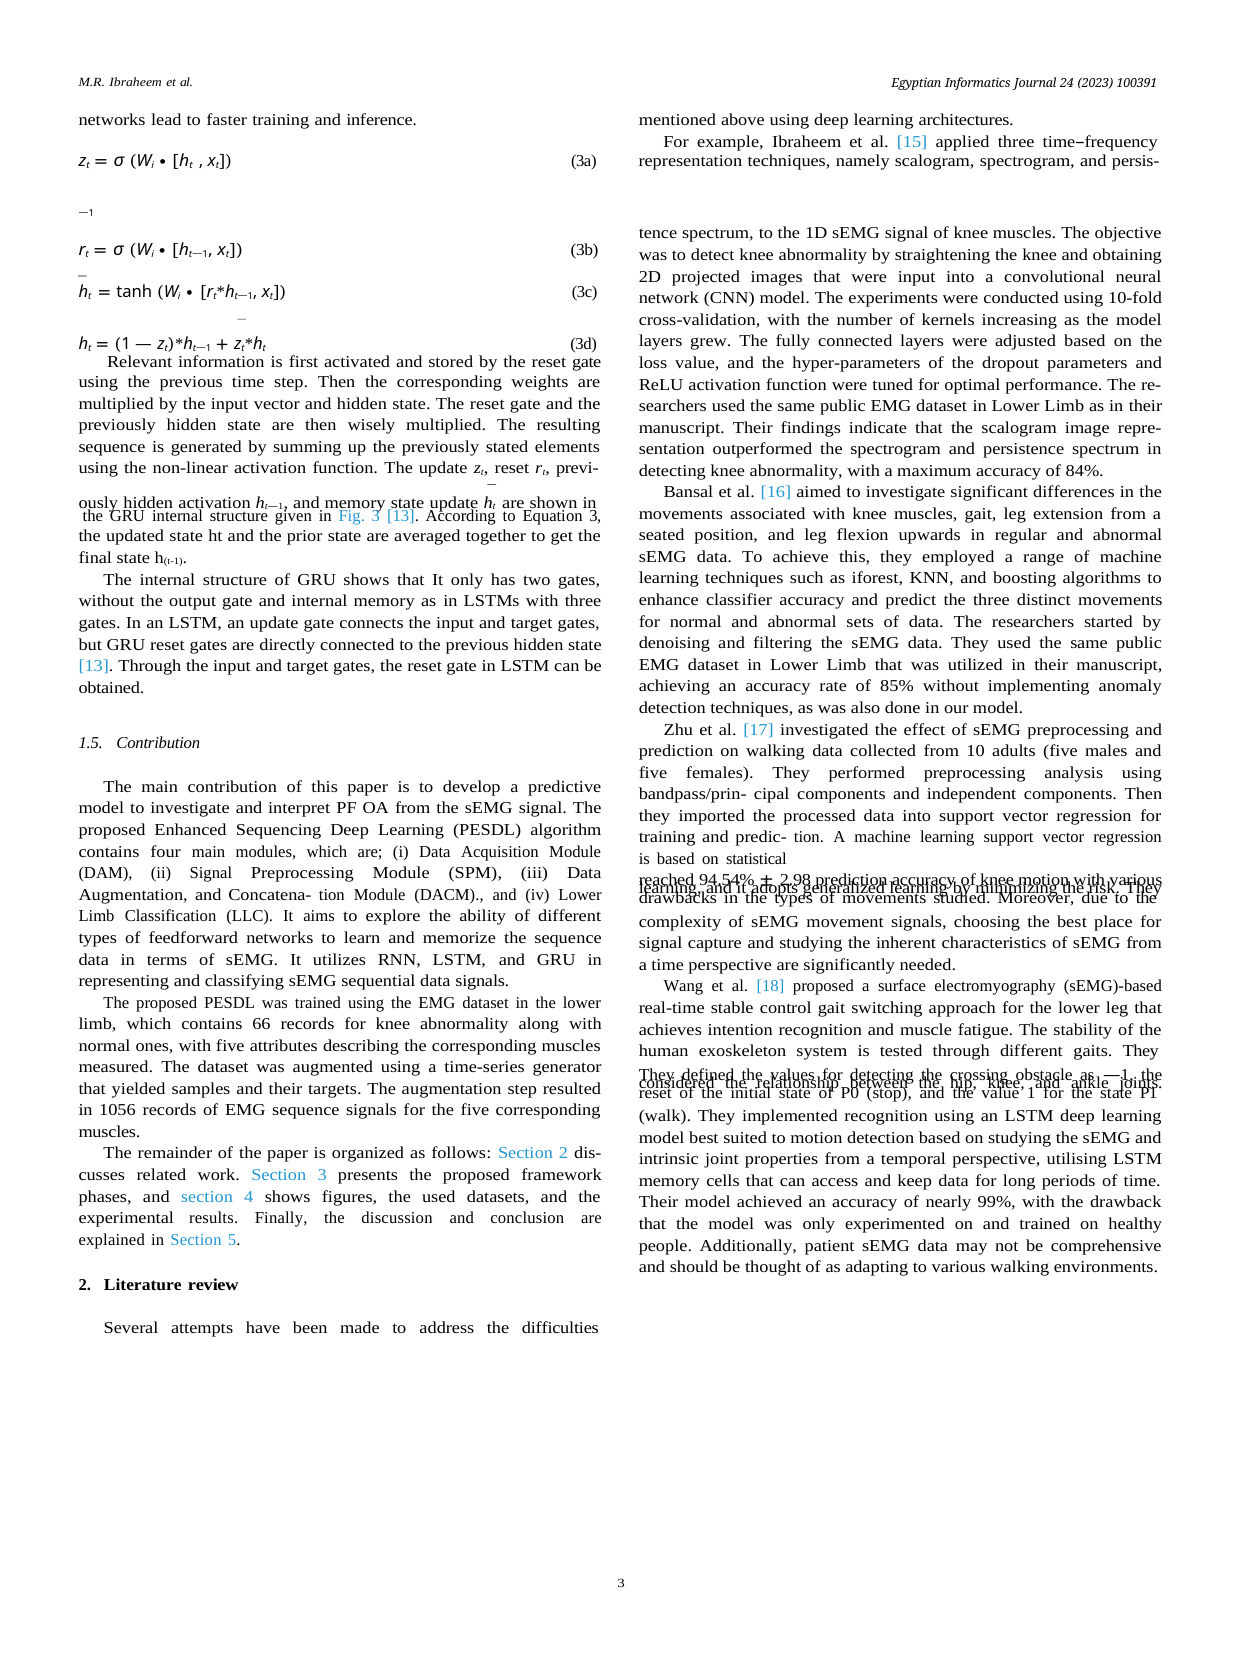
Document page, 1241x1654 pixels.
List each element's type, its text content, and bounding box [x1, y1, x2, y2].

text complexity of sEMG movement signals, choosing the best place for signal capture and studying the inherent characteristics of sEMG from a time perspective are significantly needed. [638, 912, 1162, 974]
text Wang et al. [18] proposed a surface electromyography (sEMG)-based real-time stable control gait switching approach for the lower leg that achieves intention recognition and muscle fatigue. The stability of the human exoskeleton system is tested through different gaits. They [638, 976, 1162, 1060]
text For example, Ibraheem et al. [15] applied three time–frequency representation techniques, namely scalogram, spectrogram, and persis- [638, 131, 1178, 169]
text using the previous time step. Then the corresponding weights are multiplied by the input vector and hidden state. The reset gate and the previously hidden state are then wisely multiplied. The resulting sequence is generated by summing up the previously stated elements using the non-linear activation function. The update zt, reset rt, previ- [78, 372, 601, 477]
text They defined the values for detecting the crossing obstacle as —1, the considered the relationship between the hip, knee, and ankle joints. reset of the initial state of P0 (stop), and the value 1 for the state P1 [638, 1072, 1162, 1102]
text Zhu et al. [17] investigated the effect of sEMG preprocessing and prediction on walking data collected from 10 adults (five males and five females). They performed preprocessing analysis using bandpass/prin- cipal components and independent components. Then they imported the processed data into support vector regression for training and predic- tion. A machine learning support vector regression is based on statistical [638, 719, 1162, 868]
text Bansal et al. [16] aimed to investigate significant differences in the movements associated with knee muscles, gait, leg extension from a seated position, and leg flexion upwards in regular and abnormal sEMG data. To achieve this, they employed a range of machine learning techniques such as iforest, KNN, and boosting algorithms to enhance classifier accuracy and predict the three distinct movements for normal and abnormal sets of data. The researchers started by denoising and filtering the sEMG data. They used the same public EMG dataset in Lower Limb that was utilized in their manuscript, achieving an accuracy rate of 85% without implementing anomaly detection techniques, as was also done in our model. [638, 482, 1162, 717]
text ht = tanh (Wi • [rt*ht—1, xt]) (3c) [78, 263, 605, 306]
text the updated state ht and the prior state are averaged together to get the final state h(t-1). [78, 526, 601, 567]
list Contribution [78, 733, 605, 752]
text The proposed PESDL was trained using the EMG dataset in the lower limb, which contains 66 records for knee abnormality along with normal ones, with five attributes describing the corresponding muscles measured. The dataset was augmented using a time-series generator that yielded samples and their targets. The augmentation step resulted in 1056 records of EMG sequence signals for the five corresponding muscles. [78, 992, 601, 1141]
text tence spectrum, to the 1D sEMG signal of knee muscles. The objective was to detect knee abnormality by straightening the knee and obtaining 2D projected images that were input into a convolutional neural network (CNN) model. The experiments were conducted using 10-fold cross-validation, with the number of kernels increasing as the model layers grew. The fully connected layers were adjusted based on the loss value, and the hyper-parameters of the dropout parameters and ReLU activation function were tuned for optimal performance. The re- searchers used the same public EMG dataset in Lower Limb as in their manuscript. Their findings indicate that the scalogram image repre- sentation outperformed the spectrogram and persistence spectrum in detecting knee abnormality, with a maximum accuracy of 84%. [638, 223, 1162, 480]
text , xt]) (3a) [199, 129, 605, 176]
subtitle Literature review [78, 1275, 605, 1294]
text zt = σ (Wi • [ht—1 [78, 129, 198, 223]
text ously hidden activation ht—1, and memory state update ht are shown in [78, 485, 605, 514]
text The main contribution of this paper is to develop a predictive model to investigate and interpret PF OA from the sEMG signal. The proposed Enhanced Sequencing Deep Learning (PESDL) algorithm contains four main modules, which are; (i) Data Acquisition Module (DAM), (ii) Signal Preprocessing Module (SPM), (iii) Data Augmentation, and Concatena- tion Module (DACM)., and (iv) Lower Limb Classification (LLC). It aims to explore the ability of different types of feedforward networks to learn and memorize the sequence data in terms of sEMG. It utilizes RNN, LSTM, and GRU in representing and classifying sEMG sequential data signals. [78, 777, 601, 990]
text networks lead to faster training and inference. mentioned above using deep learning architectures. [78, 109, 1178, 129]
text The remainder of the paper is organized as follows: Section 2 dis- cusses related work. Section 3 presents the proposed framework phases, and section 4 shows figures, the used datasets, and the experimental results. Finally, the discussion and conclusion are explained in Section 5. [78, 1143, 601, 1249]
text rt = σ (Wi • [ht—1, xt]) (3b) [78, 223, 605, 263]
text reached 94.54% ± 2.98 prediction accuracy of knee motion with various learning, and it adopts generalized learning by minimizing the risk. They drawbacks in the types of movements studied. Moreover, due to the [638, 878, 1162, 907]
text ht = (1 — zt)*ht—1 + zt*ht (3d) [78, 306, 605, 360]
text The internal structure of GRU shows that It only has two gates, without the output gate and internal memory as in LSTMs with three gates. In an LSTM, an update gate connects the input and target gates, but GRU reset gates are directly connected to the previous hidden state [13]. Through the input and target gates, the reset gate in LSTM can be obtained. [78, 569, 601, 697]
text (walk). They implemented recognition using an LSTM deep learning model best suited to motion detection based on studying the sEMG and intrinsic joint properties from a temporal perspective, utilising LSTM memory cells that can access and keep data for long periods of time. Their model achieved an accuracy of nearly 99%, with the drawback that the model was only experimented on and trained on healthy people. Additionally, patient sEMG data may not be comprehensive and should be thought of as adapting to various walking environments. [638, 1106, 1162, 1276]
text Several attempts have been made to address the difficulties [103, 1318, 605, 1337]
